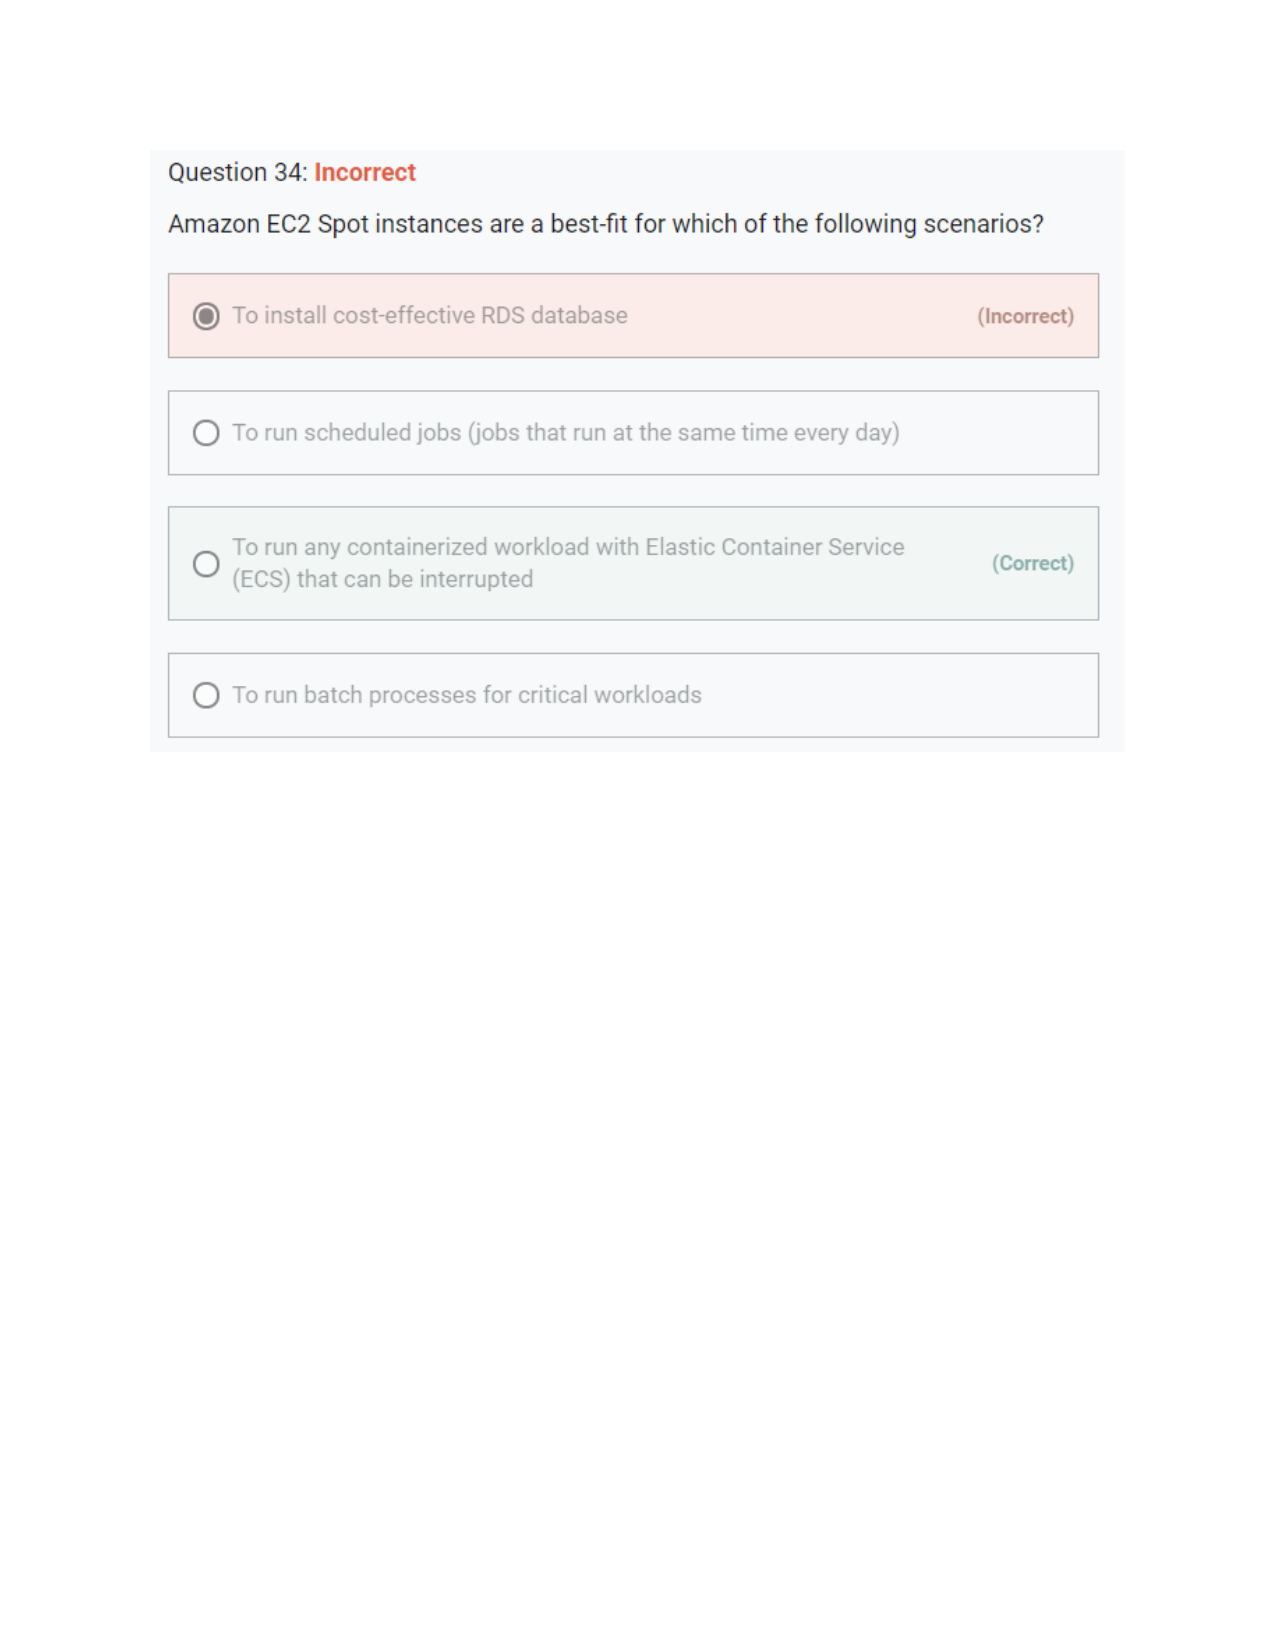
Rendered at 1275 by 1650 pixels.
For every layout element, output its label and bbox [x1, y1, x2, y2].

picture [150, 150, 1125, 752]
